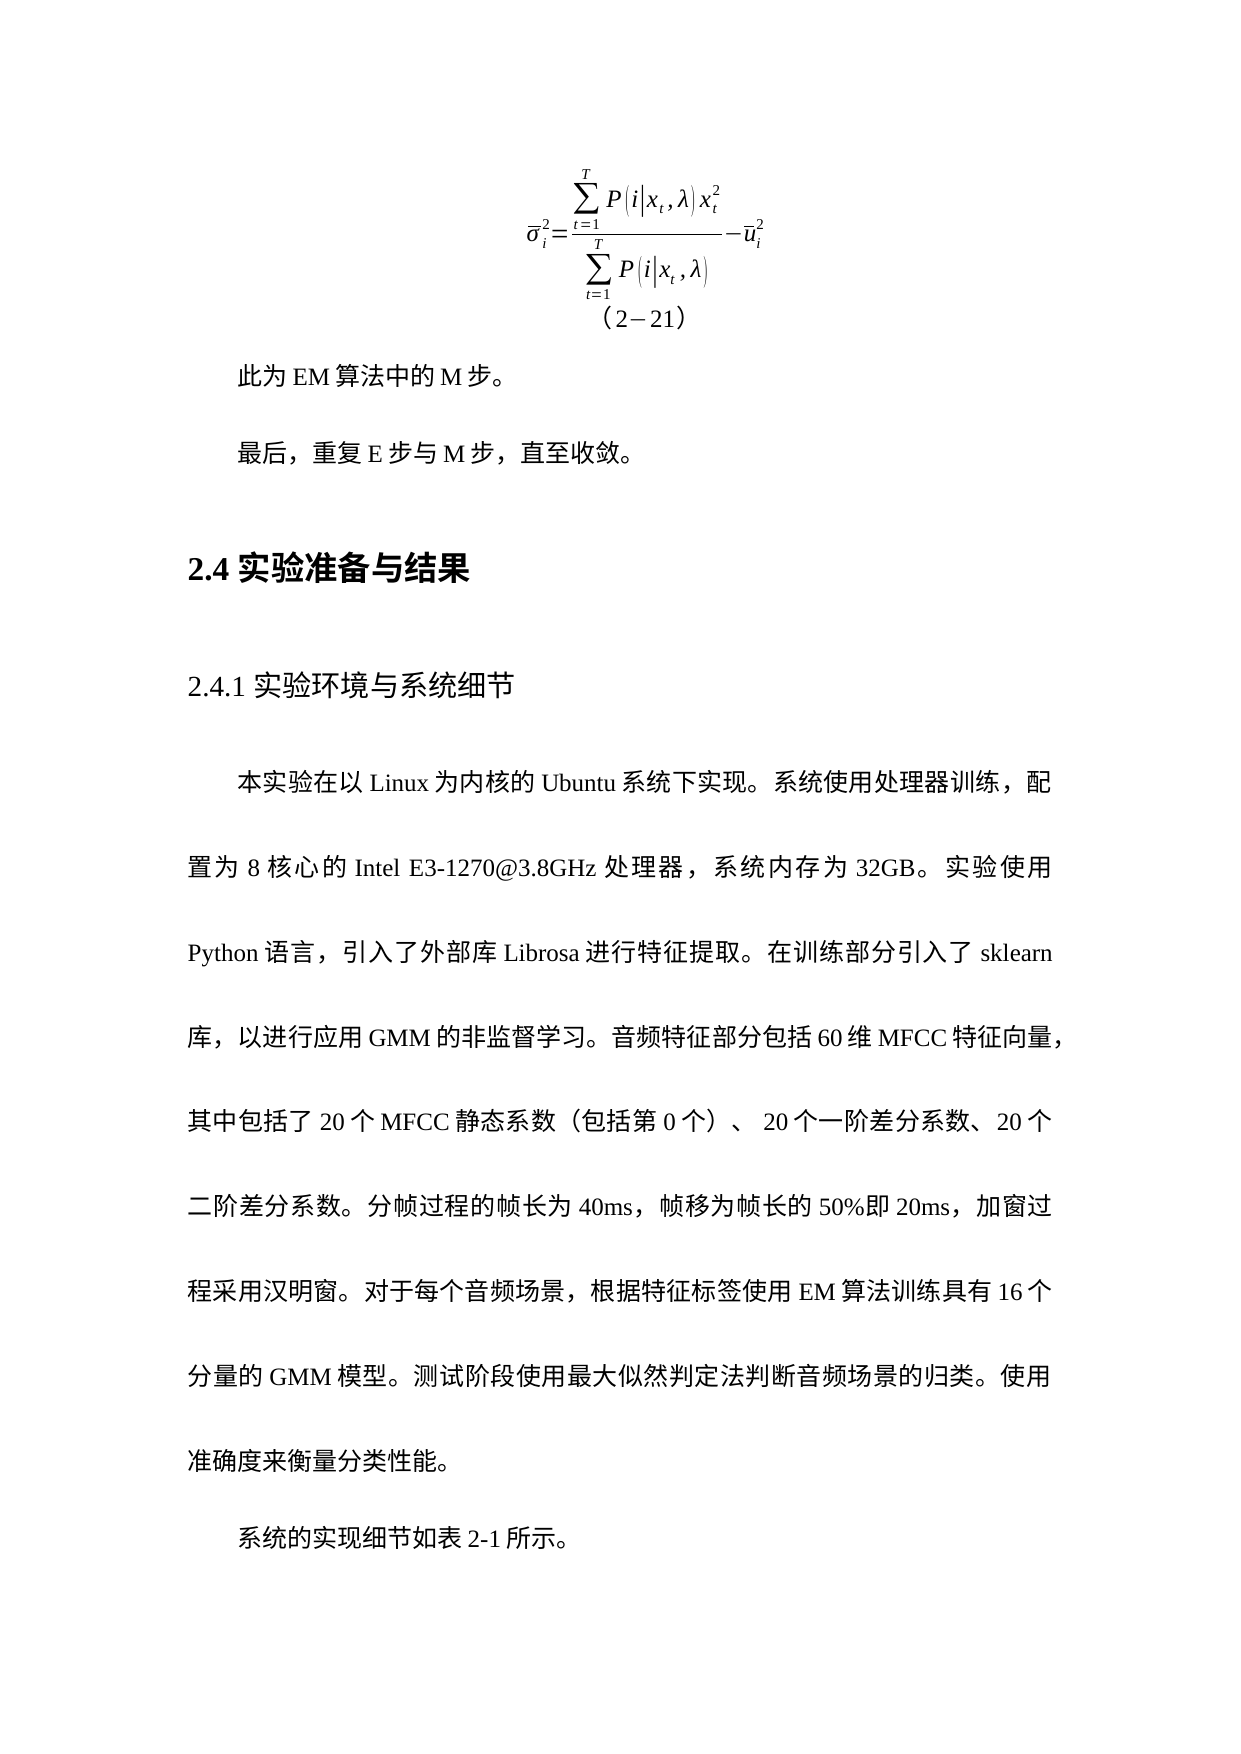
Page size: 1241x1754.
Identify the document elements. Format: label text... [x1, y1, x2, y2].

text 最后，重复E步与M步，直至收敛。 [187, 418, 1053, 486]
text 系统的实现细节如表2-1所示。 [187, 1503, 1053, 1571]
text 本实验在以Linux为内核的Ubuntu系统下实现。系统使用处理器训练，配置为8核心的Intel E3-1270@3.8GHz处理器，系统内存为32GB。实验使用Python语言，引入了外部库Librosa进行特征提取。在训练部分引入了sklearn库，以进行应用GMM的非监督学习。音频特征部分包括60维MFCC特征向量，其中包括了20个MFCC静态系数（包括第0个）、 20个一阶差分系数、20个二阶差分系数。分帧过程的帧长为40ms，帧移为帧长的50%即20ms，加窗过程采用汉明窗。对于每个音频场景，根据特征标签使用EM算法训练具有16个分量的GMM模型。测试阶段使用最大似然判定法判断音频场景的归类。使用准确度来衡量分类性能。 [187, 746, 1053, 1493]
text 此为EM算法中的M步。 [187, 341, 1053, 409]
subtitle 2.4 实验准备与结果 [187, 532, 1053, 600]
subtitle 2.4.1 实验环境与系统细节 [187, 649, 1053, 717]
